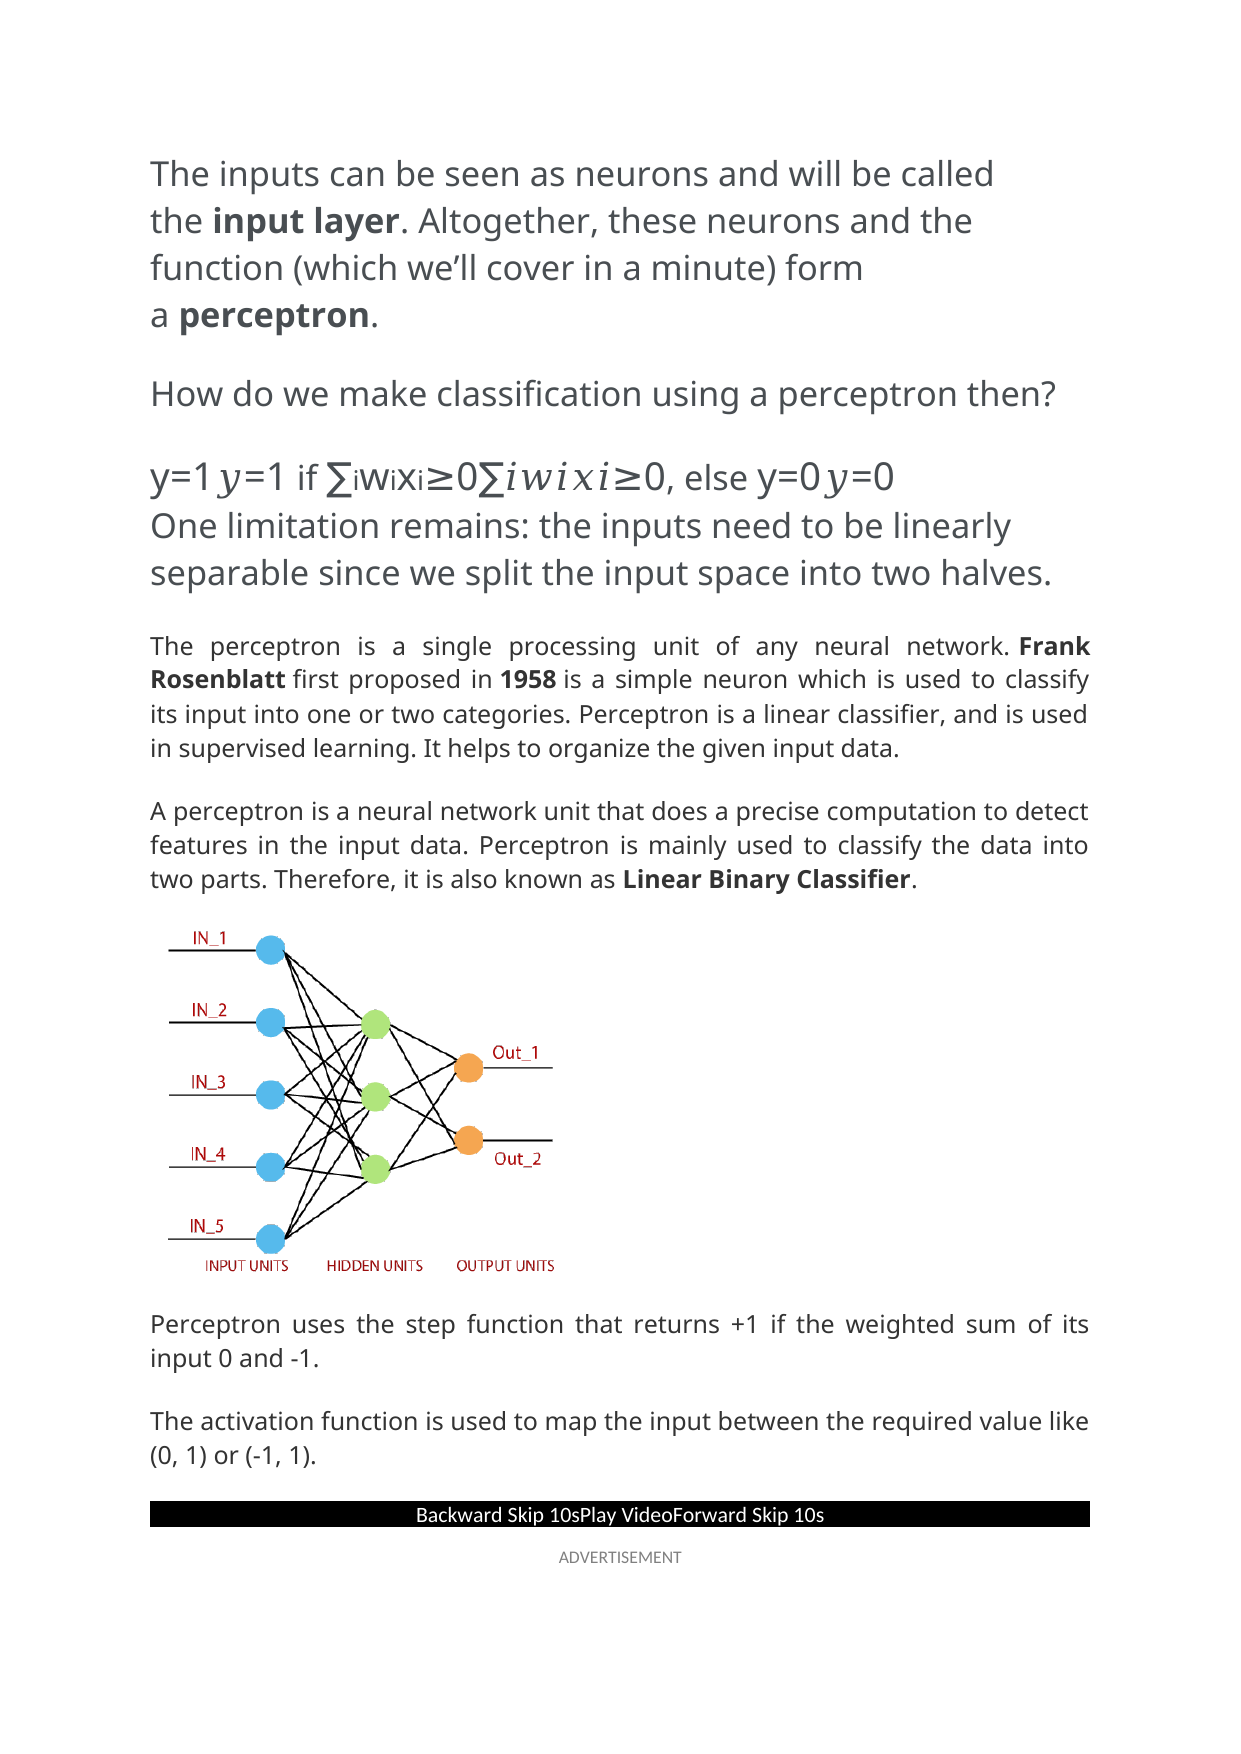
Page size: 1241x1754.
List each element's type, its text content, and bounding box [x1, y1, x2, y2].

text A perceptron is a neural network unit that does a precise computation to detect features in the input data. Perceptron is mainly used to classify the data into two parts. Therefore, it is also known as Linear Binary Classifier. [150, 793, 1090, 896]
text Perceptron uses the step function that returns +1 if the weighted sum of its input 0 and -1. [150, 1306, 1090, 1374]
text y=1𝑦=1 if ∑iwixi≥0∑𝑖𝑤𝑖𝑥𝑖≥0, else y=0𝑦=0 [150, 449, 1090, 502]
text Backward Skip 10sPlay VideoForward Skip 10s [150, 1501, 1090, 1527]
text The inputs can be seen as neurons and will be called the input layer. Altogether, these neurons and the function (which we’ll cover in a minute) form a perceptron. [150, 150, 1090, 337]
text The perceptron is a single processing unit of any neural network. Frank Rosenblatt first proposed in 1958 is a simple neuron which is used to classify its input into one or two categories. Perceptron is a linear classifier, and is used in supervised learning. It helps to organize the given input data. [150, 628, 1090, 764]
text ADVERTISEMENT [150, 1546, 1090, 1568]
text One limitation remains: the inputs need to be linearly separable since we split the input space into two halves. [150, 502, 1090, 596]
picture [150, 925, 588, 1275]
text The activation function is used to map the input between the required value like (0, 1) or (-1, 1). [150, 1403, 1090, 1472]
text How do we make classification using a perceptron then? [150, 370, 1090, 417]
